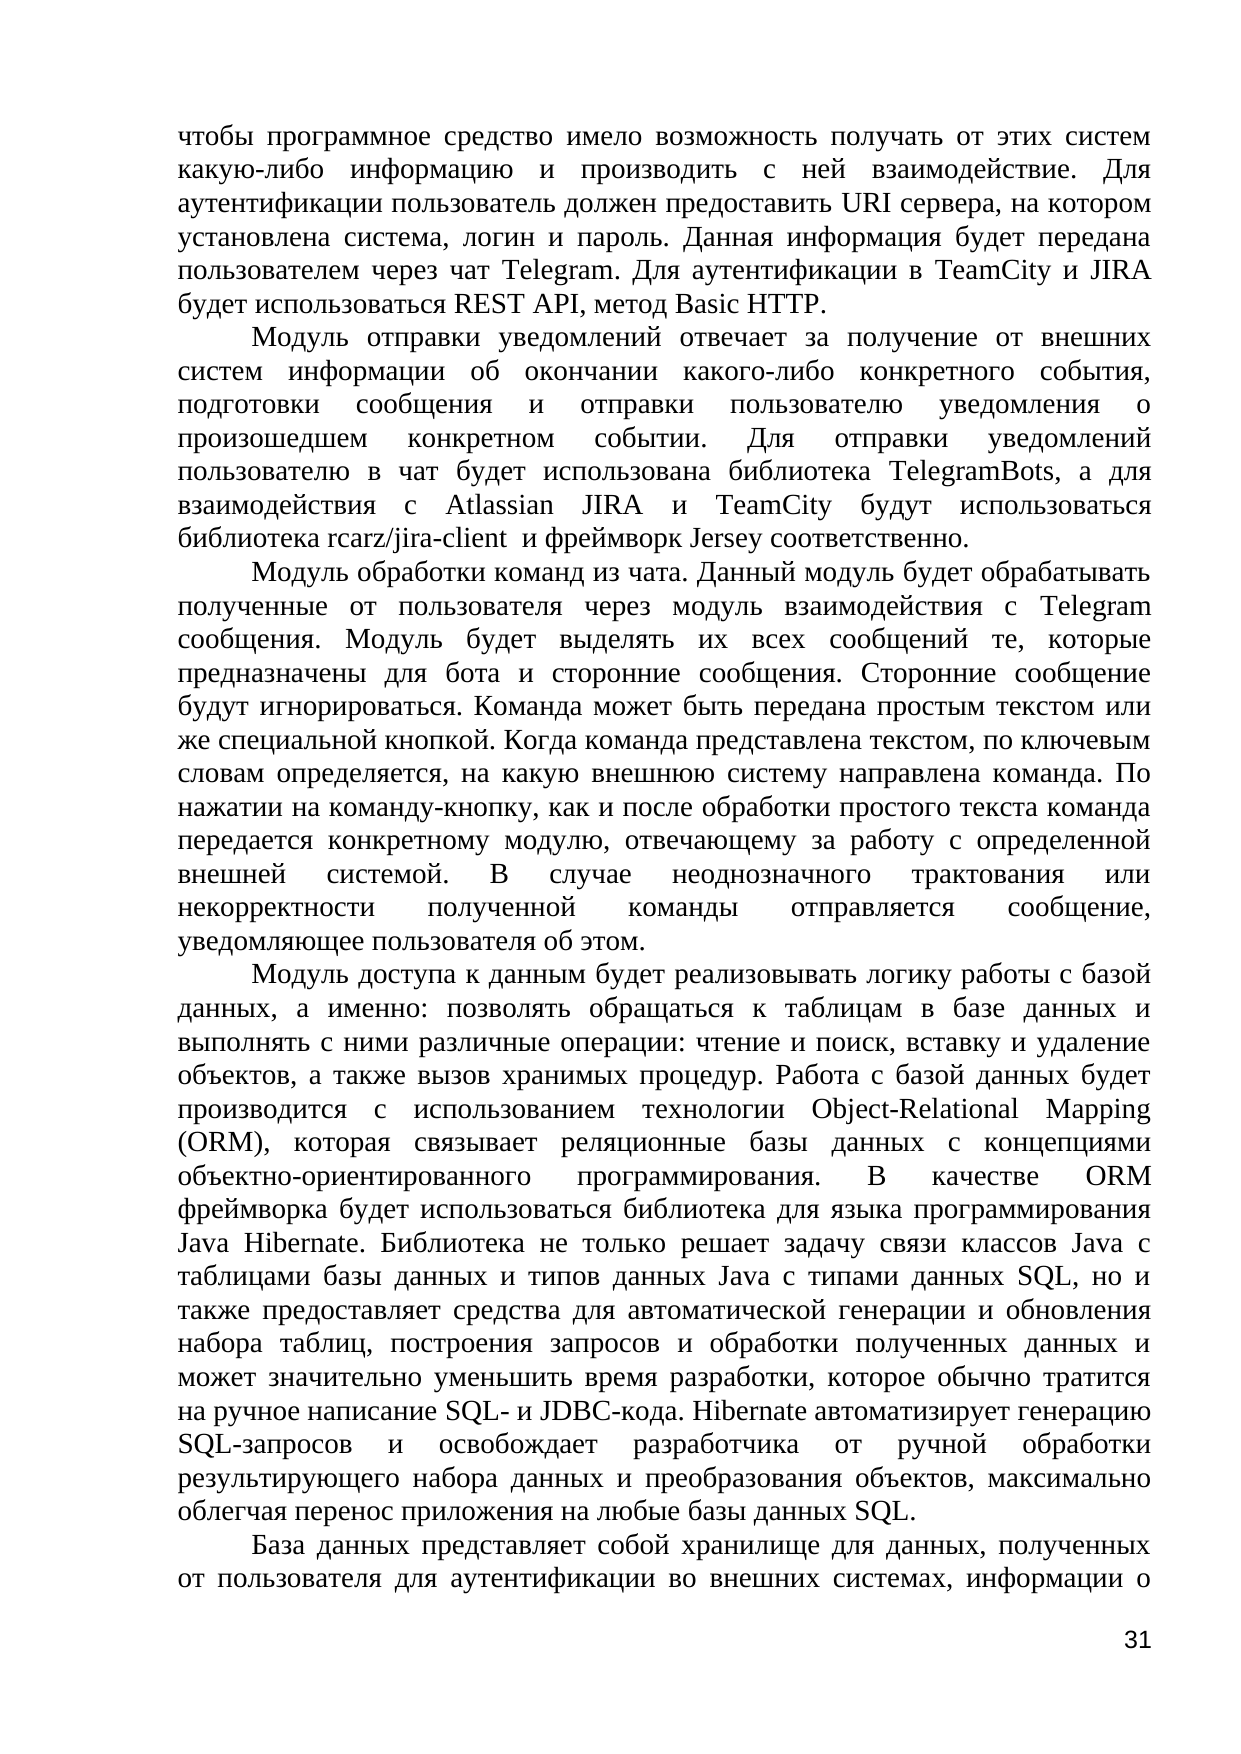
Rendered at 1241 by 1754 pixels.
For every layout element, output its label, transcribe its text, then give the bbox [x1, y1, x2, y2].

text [177, 1527, 1152, 1594]
text Модуль обработки команд из чата. Данный модуль будет обрабатывать полученные от пользователя через модуль взаимодействия с Telegram сообщения. Модуль будет выделять их всех сообщений те, которые предназначены для бота и сторонние сообщения. Сторонние сообщение будут игнорироваться. Команда может быть передана простым текстом или же специальной кнопкой. Когда команда представлена текстом, по ключевым словам определяется, на какую внешнюю систему направлена команда. По нажатии на команду-кнопку, как и после обработки простого текста команда передается конкретному модулю, отвечающему за работу с определенной внешней системой. В случае неоднозначного трактования или некорректности полученной команды отправляется сообщение, уведомляющее пользователя об этом. [177, 554, 1152, 957]
text Модуль доступа к данным будет реализовывать логику работы с базой данных, а именно: позволять обращаться к таблицам в базе данных и выполнять с ними различные операции: чтение и поиск, вставку и удаление объектов, а также вызов хранимых процедур. Работа с базой данных будет производится с использованием технологии Object-Relational Mapping (ORM), которая связывает реляционные базы данных с концепциями объектно-ориентированного программирования. В качестве ORM фреймворка будет использоваться библиотека для языка программирования Java Hibernate. Библиотека не только решает задачу связи классов Java с таблицами базы данных и типов данных Java с типами данных SQL, но и также предоставляет средства для автоматической генерации и обновления набора таблиц, построения запросов и обработки полученных данных и может значительно уменьшить время разработки, которое обычно тратится на ручное написание SQL- и JDBC-кода. Hibernate автоматизирует генерацию SQL-запросов и освобождает разработчика от ручной обработки результирующего набора данных и преобразования объектов, максимально облегчая перенос приложения на любые базы данных SQL. [177, 957, 1152, 1527]
text Модуль отправки уведомлений отвечает за получение от внешних систем информации об окончании какого-либо конкретного события, подготовки сообщения и отправки пользователю уведомления о произошедшем конкретном событии. Для отправки уведомлений пользователю в чат будет использована библиотека TelegramBots, а для взаимодействия с Atlassian JIRA и TeamCity будут использоваться библиотека rcarz/jira-client и фреймворк Jersey соответственно. [177, 319, 1152, 554]
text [177, 118, 1152, 319]
